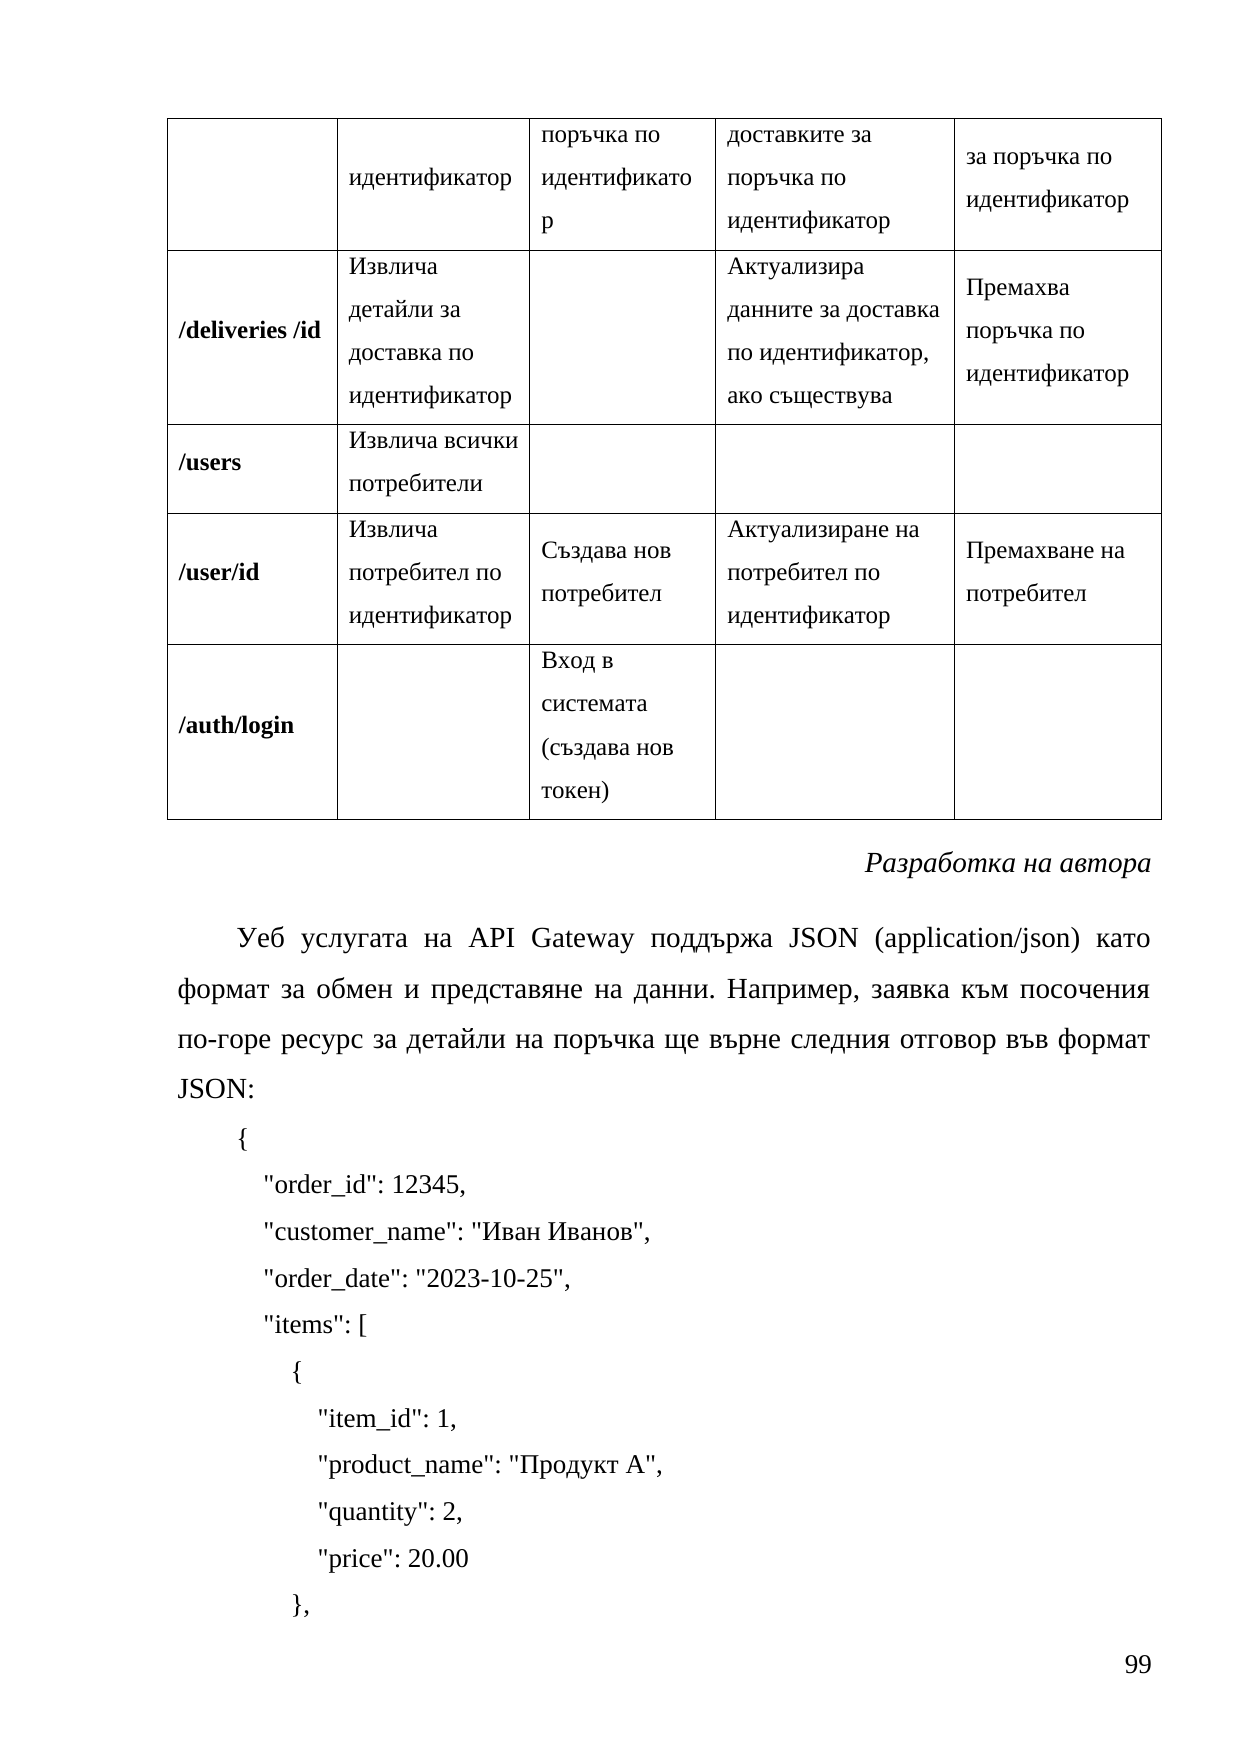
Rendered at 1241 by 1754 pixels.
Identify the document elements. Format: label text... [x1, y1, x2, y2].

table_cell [716, 119, 954, 250]
title Разработка на автора [177, 845, 1152, 879]
table_cell Извлича всички потребители [338, 425, 529, 513]
table_cell /user/id [168, 514, 337, 644]
table_cell /users [168, 425, 337, 513]
text "order_id": 12345, [177, 1168, 1152, 1199]
text "customer_name": "Иван Иванов", [177, 1215, 1152, 1246]
text "product_name": "Продукт А", [177, 1448, 1152, 1479]
text "quantity": 2, [177, 1495, 1152, 1526]
table_cell Извлича детайли за доставка по идентификатор [338, 251, 529, 424]
text "item_id": 1, [177, 1402, 1152, 1433]
table_cell [530, 425, 715, 513]
table_cell /deliveries /id [168, 251, 337, 424]
text { [177, 1355, 1152, 1386]
text "order_date": "2023-10-25", [177, 1262, 1152, 1293]
table_cell [955, 425, 1161, 513]
text }, [177, 1588, 1152, 1619]
table_cell [716, 645, 954, 819]
table_cell [716, 425, 954, 513]
table_cell /auth/login [168, 645, 337, 819]
table_cell [955, 645, 1161, 819]
table_cell Създава нов потребител [530, 514, 715, 644]
table_cell Премахване на потребител [955, 514, 1161, 644]
text { [177, 1122, 1152, 1153]
text Уеб услугата на API Gateway поддържа JSON (application/json) като формат за обмен и представяне на данни. Например, заявка към посочения по-горе ресурс за детайли на поръчка ще върне следния отговор във формат JSON: [177, 920, 1152, 1105]
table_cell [530, 119, 715, 250]
text "items": [ [177, 1308, 1152, 1339]
table_cell Премахва поръчка по идентификатор [955, 251, 1161, 424]
table_cell [530, 251, 715, 424]
table_cell Актуализиране на потребител по идентификатор [716, 514, 954, 644]
text "price": 20.00 [177, 1542, 1152, 1573]
table_cell [338, 645, 529, 819]
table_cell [955, 119, 1161, 250]
table_cell Актуализира данните за доставка по идентификатор, ако съществува [716, 251, 954, 424]
table_cell Вход в системата (създава нов токен) [530, 645, 715, 819]
table_cell Извлича потребител по идентификатор [338, 514, 529, 644]
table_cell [338, 119, 529, 250]
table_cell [168, 119, 337, 250]
